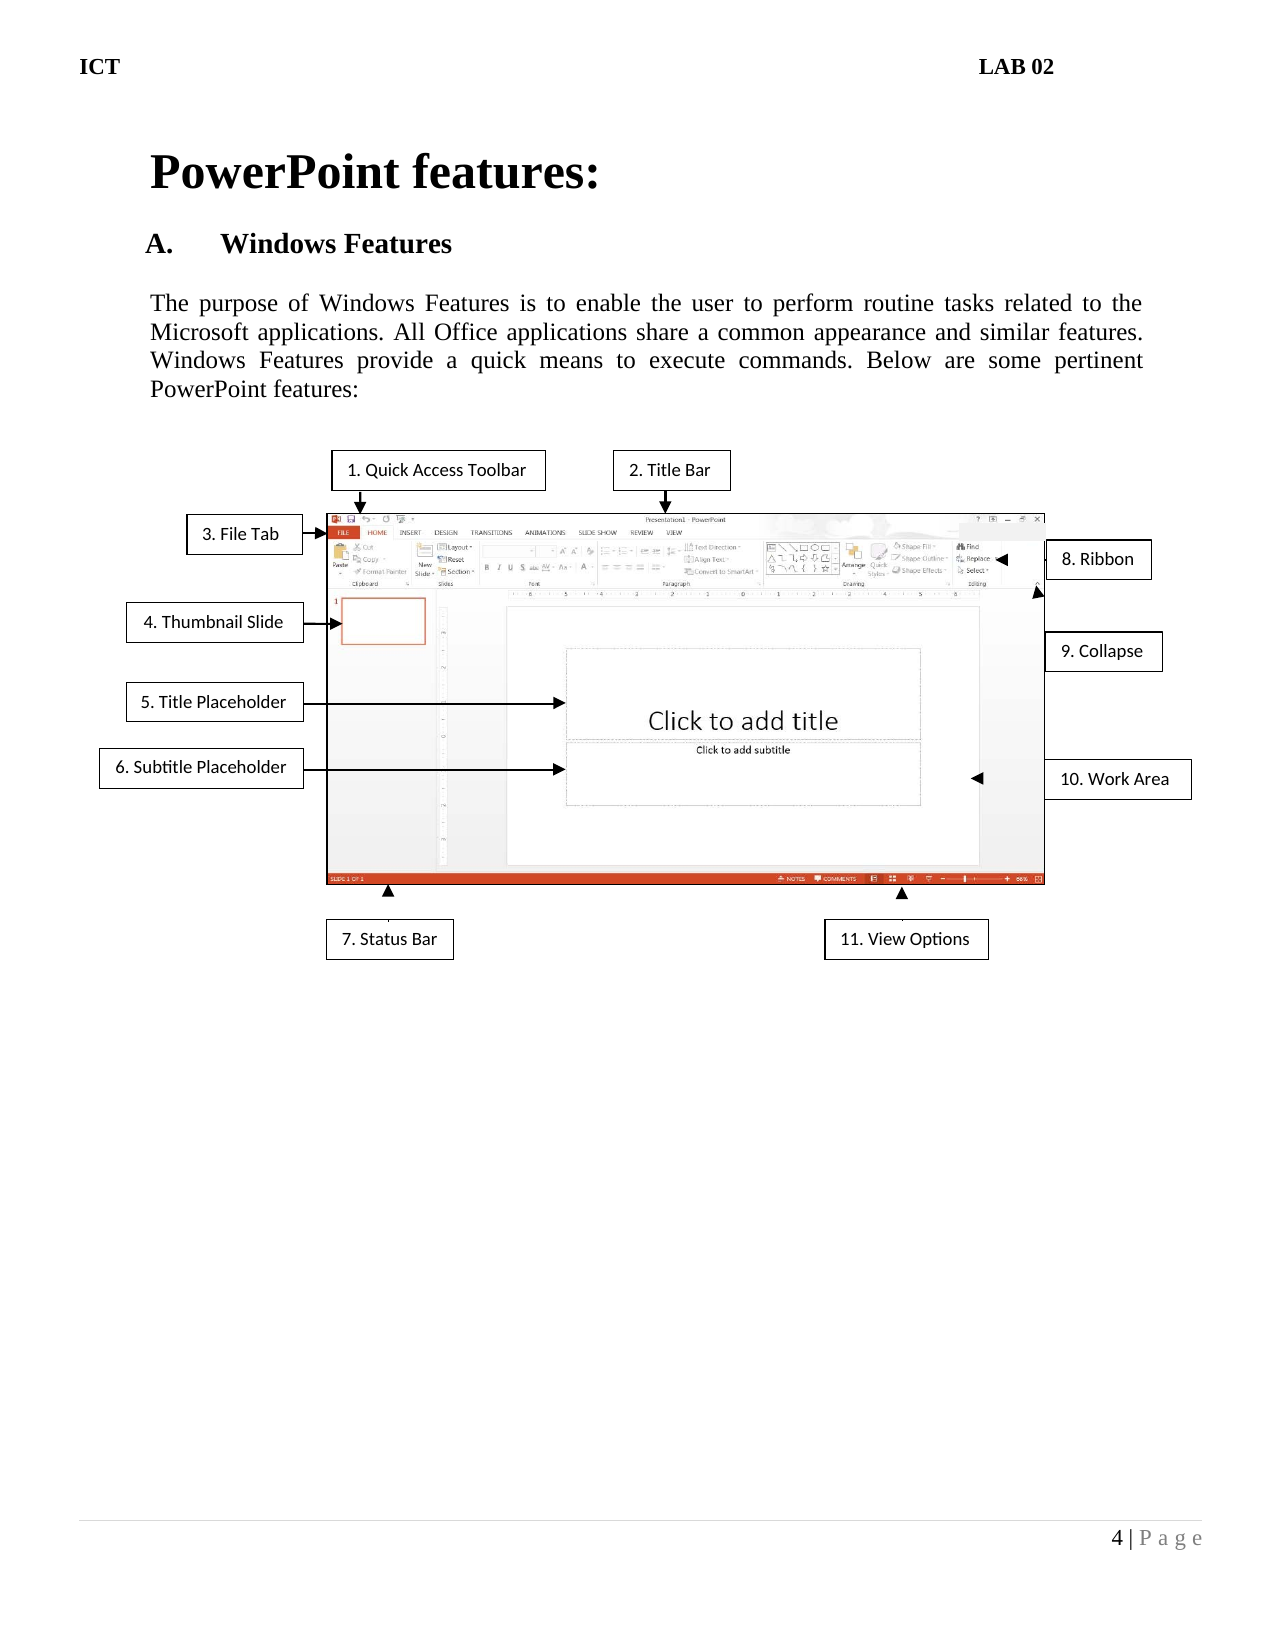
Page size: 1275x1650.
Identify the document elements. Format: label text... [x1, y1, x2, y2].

text The purpose of Windows Features is to enable the user to perform routine tasks related to the Microsoft applications. All Office applications share a common appearance and similar features. Windows Features provide a quick means to execute commands. Below are some pertinent PowerPoint features: [150, 288, 1144, 403]
text The purpose of Windows Features is to enable the user to perform routine tasks related to the Microsoft applications. All Office applications share a common appearance and similar features. Windows Features provide a quick means to execute commands. Below are some pertinent PowerPoint features: [150, 142, 1144, 199]
picture [328, 514, 1044, 884]
list Windows Features [145, 226, 1202, 260]
